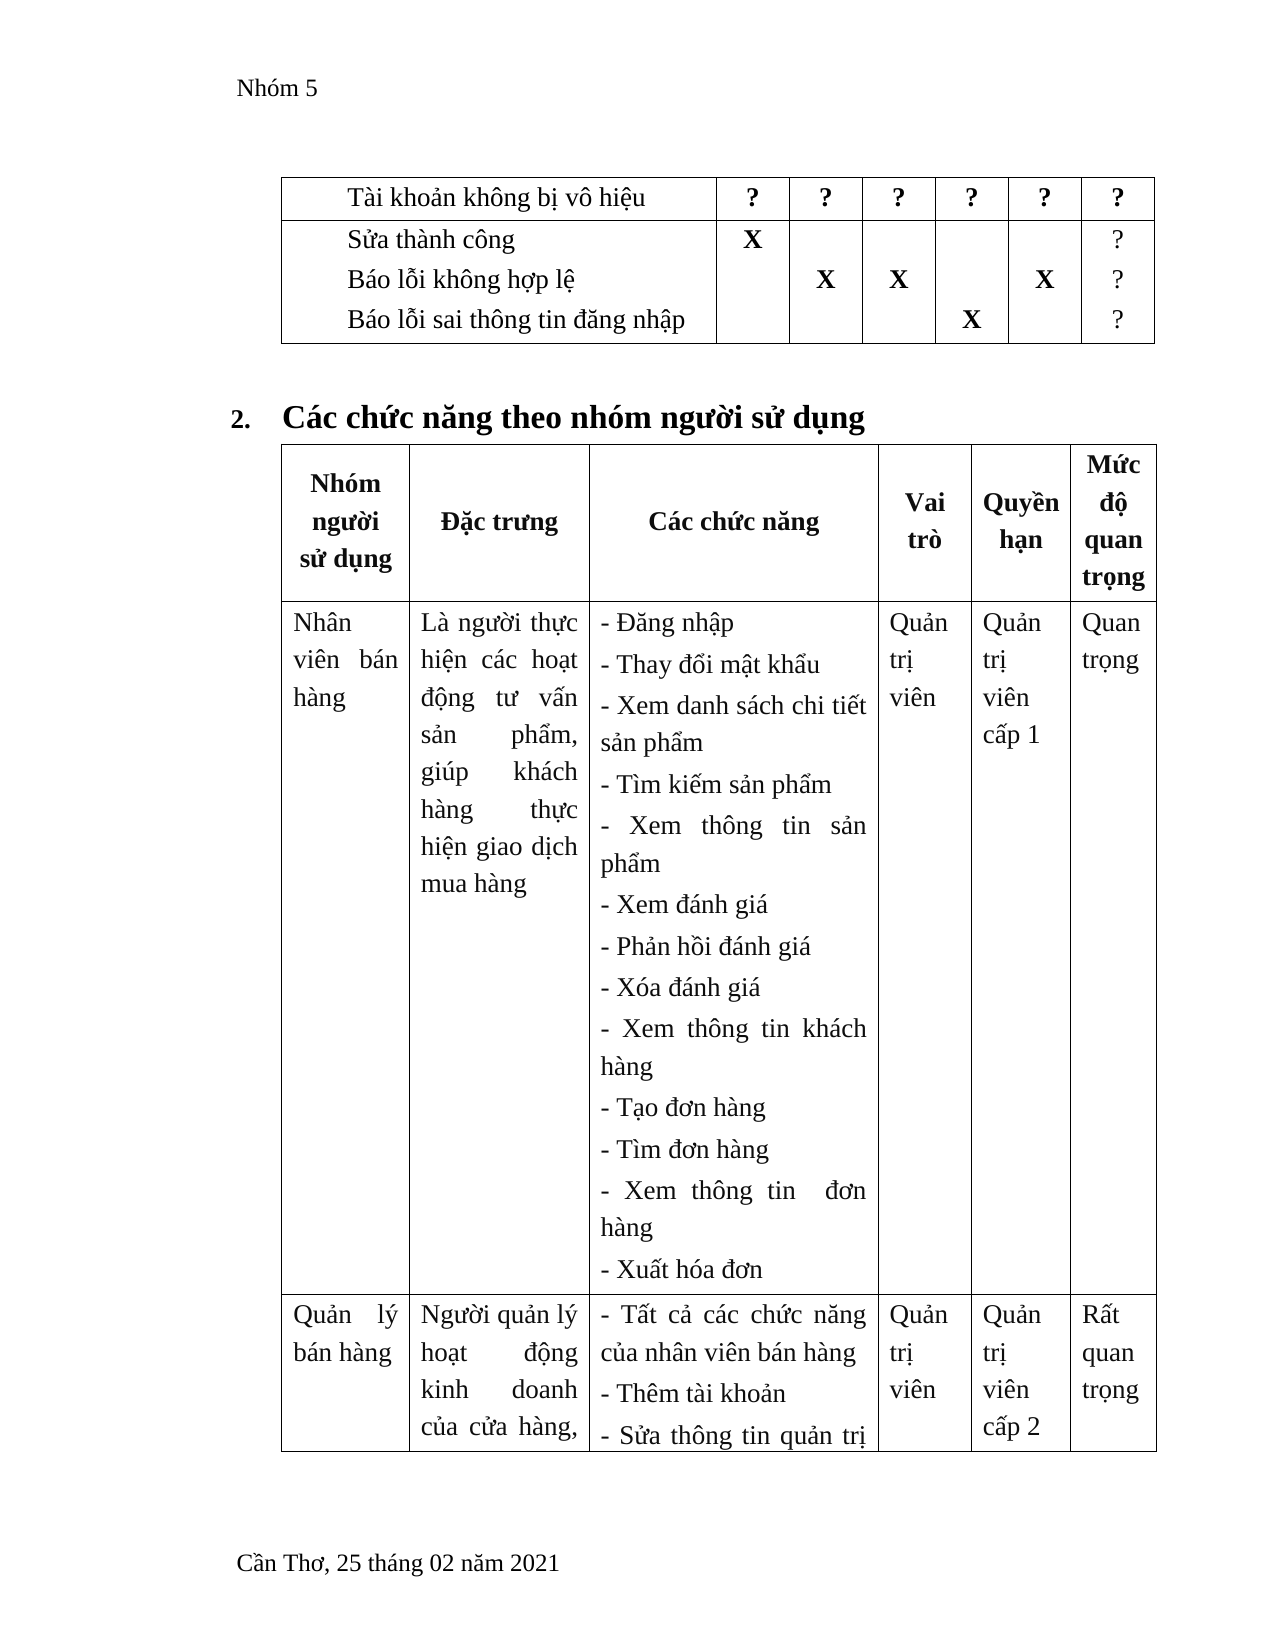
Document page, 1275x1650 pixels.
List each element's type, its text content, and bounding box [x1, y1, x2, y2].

table_header Đặc trưng [410, 445, 589, 601]
table_cell ? ? ? [1082, 221, 1154, 342]
table_header Y Y * N ? [1009, 178, 1081, 219]
table_header Vai trò [879, 445, 971, 601]
table_header Nhóm người sử dụng [282, 445, 409, 601]
table_header Y Y N * ? [936, 178, 1008, 219]
table_header N * * * ? [790, 178, 862, 219]
table_cell Sửa thành công Báo lỗi không hợp lệ Báo lỗi sai thông tin đăng nhập [282, 221, 716, 342]
table_cell X [790, 221, 862, 342]
table_header Các chức năng [590, 445, 878, 601]
table_cell Quản trị viên cấp 2 [972, 1295, 1070, 1451]
table_header * N * * ? [863, 178, 935, 219]
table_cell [410, 1295, 589, 1451]
table_header Quyền hạn [972, 445, 1070, 601]
table_cell Quản trị viên [879, 602, 971, 1293]
table_cell Nhân viên bán hàng [282, 602, 409, 1293]
table_cell Quản trị viên [879, 1295, 971, 1451]
table_header Mức độ quan trọng [1071, 445, 1156, 601]
table_cell - Đăng nhập - Thay đổi mật khẩu - Xem danh sách chi tiết sản phẩm - Tìm kiếm sản phẩm - Xem thông tin sản phẩm - Xem đánh giá - Phản hồi đánh giá - Xóa đánh giá - Xem thông tin khách hàng - Tạo đơn hàng - Tìm đơn hàng - Xem thông tin đơn hàng - Xuất hóa đơn [590, 602, 878, 1293]
table_cell Quản trị viên cấp 1 [972, 602, 1070, 1293]
table_cell Là người thực hiện các hoạt động tư vấn sản phẩm, giúp khách hàng thực hiện giao dịch mua hàng [410, 602, 589, 1293]
table_cell X [717, 221, 789, 342]
table_cell X [936, 221, 1008, 342]
table_cell Rất quan trọng [1071, 1295, 1156, 1451]
table_cell Quan trọng [1071, 602, 1156, 1293]
table_cell Quản lý bán hàng [282, 1295, 409, 1451]
table_header ? ? ? ? ? [1082, 178, 1154, 219]
table_cell X [1009, 221, 1081, 342]
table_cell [590, 1295, 878, 1451]
table_cell X [863, 221, 935, 342]
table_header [282, 178, 716, 219]
subtitle Các chức năng theo nhóm người sử dụng [230, 397, 1157, 436]
table_header Y Y Y Y ? [717, 178, 789, 219]
